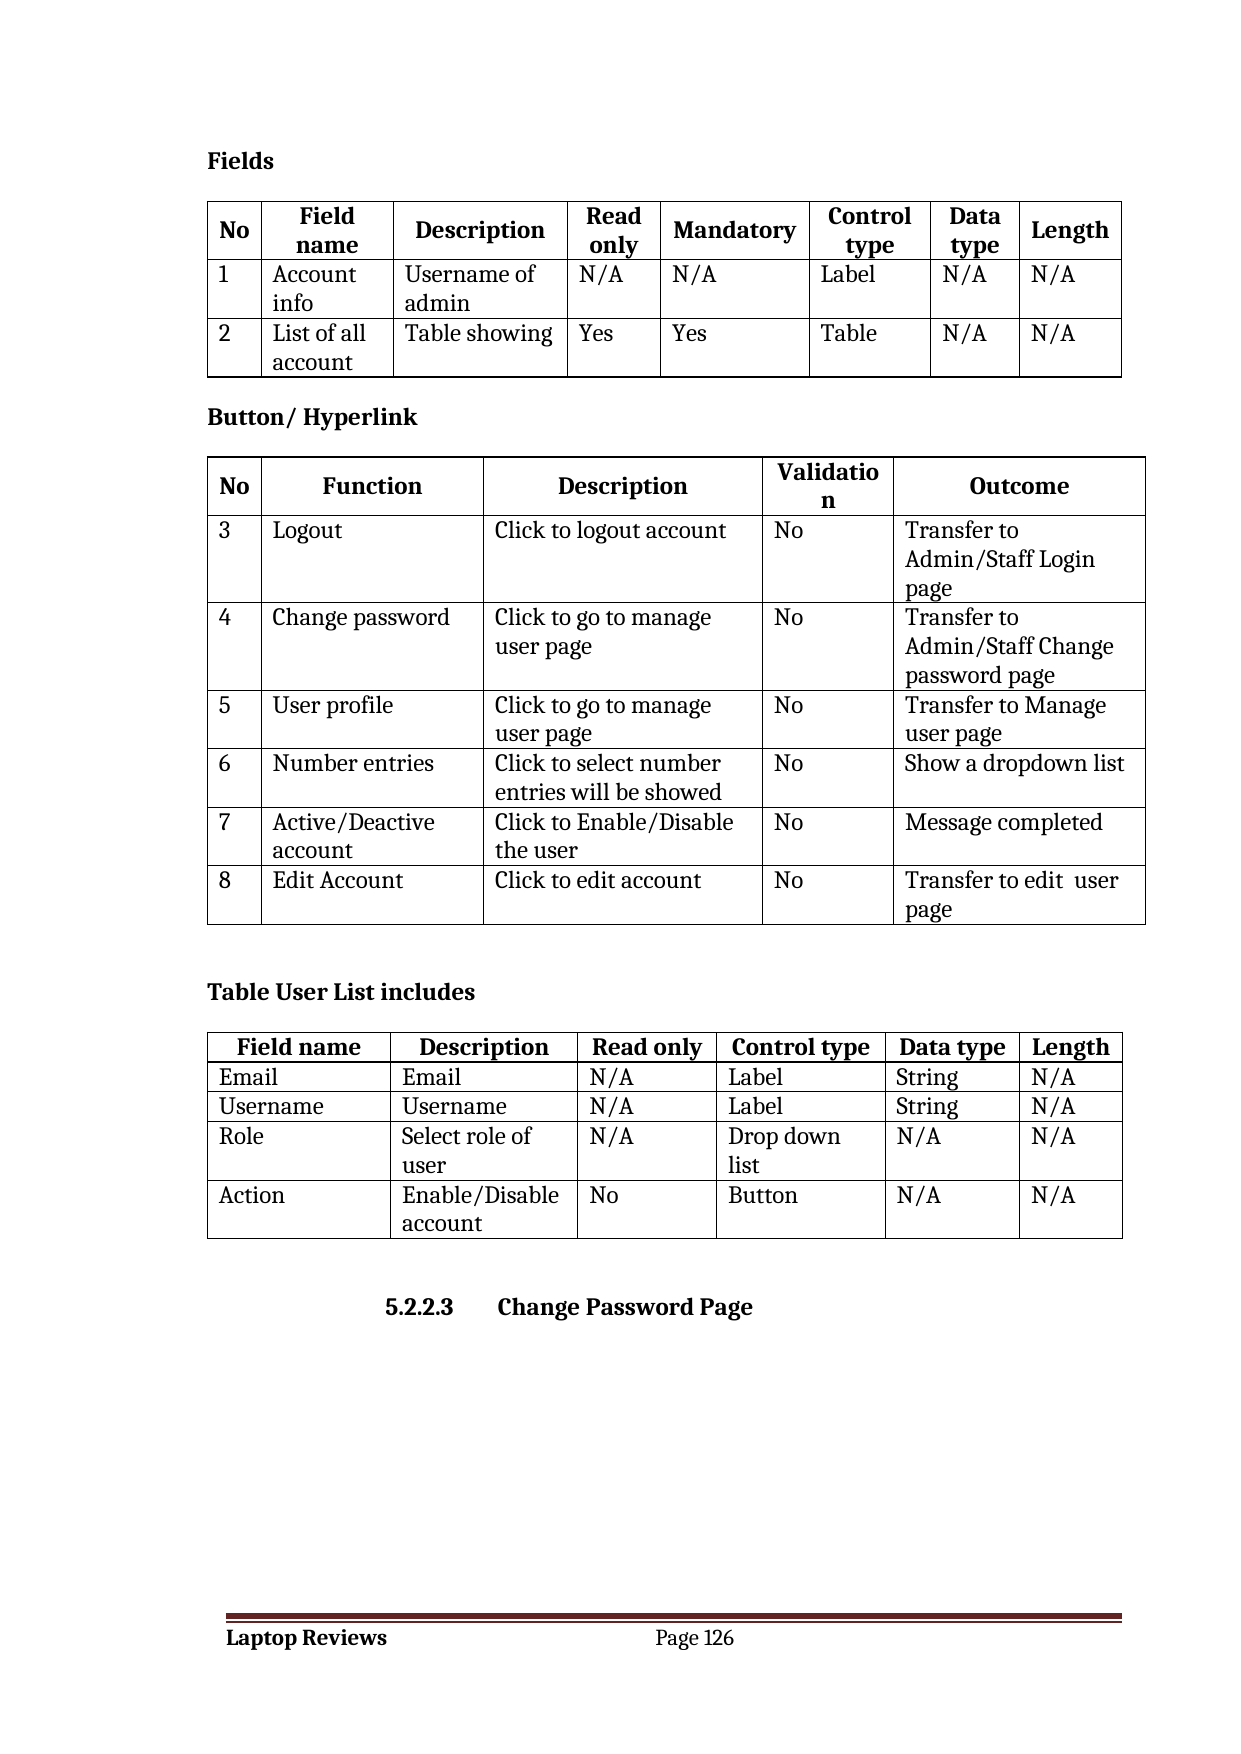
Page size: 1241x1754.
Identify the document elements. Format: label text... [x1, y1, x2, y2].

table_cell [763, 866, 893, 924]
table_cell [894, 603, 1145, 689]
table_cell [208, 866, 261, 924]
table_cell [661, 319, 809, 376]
subtitle Change Password Page [385, 1293, 1122, 1322]
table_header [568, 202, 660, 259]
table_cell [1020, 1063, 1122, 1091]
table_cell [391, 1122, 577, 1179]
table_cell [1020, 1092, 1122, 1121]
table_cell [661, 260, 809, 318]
text Table User List includes [207, 978, 1122, 1006]
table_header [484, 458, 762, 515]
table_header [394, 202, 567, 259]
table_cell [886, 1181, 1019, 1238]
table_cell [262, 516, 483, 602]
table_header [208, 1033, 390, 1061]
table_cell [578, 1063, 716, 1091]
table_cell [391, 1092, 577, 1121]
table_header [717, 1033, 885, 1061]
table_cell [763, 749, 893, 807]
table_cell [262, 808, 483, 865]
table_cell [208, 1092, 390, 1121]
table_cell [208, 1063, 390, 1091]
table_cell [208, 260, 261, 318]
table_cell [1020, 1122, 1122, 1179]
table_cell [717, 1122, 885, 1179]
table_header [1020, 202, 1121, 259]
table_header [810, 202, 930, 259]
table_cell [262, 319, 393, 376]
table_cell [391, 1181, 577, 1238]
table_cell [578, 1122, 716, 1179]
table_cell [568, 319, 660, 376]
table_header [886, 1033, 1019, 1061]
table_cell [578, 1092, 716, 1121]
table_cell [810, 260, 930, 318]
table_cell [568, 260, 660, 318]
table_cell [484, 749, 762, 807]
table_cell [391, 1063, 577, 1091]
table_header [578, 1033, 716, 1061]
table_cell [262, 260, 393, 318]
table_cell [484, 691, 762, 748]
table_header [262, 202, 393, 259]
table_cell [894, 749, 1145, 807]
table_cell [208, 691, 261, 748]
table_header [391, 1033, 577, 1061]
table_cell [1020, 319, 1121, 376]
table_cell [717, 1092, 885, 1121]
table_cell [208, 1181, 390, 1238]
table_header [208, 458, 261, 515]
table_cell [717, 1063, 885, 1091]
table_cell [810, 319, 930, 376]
text Button/ Hyperlink [207, 402, 1122, 431]
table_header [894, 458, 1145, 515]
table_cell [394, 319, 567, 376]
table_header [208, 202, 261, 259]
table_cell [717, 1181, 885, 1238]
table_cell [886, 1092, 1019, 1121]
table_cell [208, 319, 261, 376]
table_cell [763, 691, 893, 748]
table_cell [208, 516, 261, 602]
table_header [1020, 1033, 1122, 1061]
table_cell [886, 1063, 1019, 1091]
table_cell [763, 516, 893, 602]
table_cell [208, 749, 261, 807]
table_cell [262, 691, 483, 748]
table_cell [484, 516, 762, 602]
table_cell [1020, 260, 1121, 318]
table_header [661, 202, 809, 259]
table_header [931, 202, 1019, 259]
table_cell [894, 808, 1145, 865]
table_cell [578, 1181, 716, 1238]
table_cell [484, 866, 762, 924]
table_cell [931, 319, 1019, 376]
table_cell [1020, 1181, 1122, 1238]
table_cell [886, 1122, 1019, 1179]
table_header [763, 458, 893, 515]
text Fields [207, 147, 1122, 176]
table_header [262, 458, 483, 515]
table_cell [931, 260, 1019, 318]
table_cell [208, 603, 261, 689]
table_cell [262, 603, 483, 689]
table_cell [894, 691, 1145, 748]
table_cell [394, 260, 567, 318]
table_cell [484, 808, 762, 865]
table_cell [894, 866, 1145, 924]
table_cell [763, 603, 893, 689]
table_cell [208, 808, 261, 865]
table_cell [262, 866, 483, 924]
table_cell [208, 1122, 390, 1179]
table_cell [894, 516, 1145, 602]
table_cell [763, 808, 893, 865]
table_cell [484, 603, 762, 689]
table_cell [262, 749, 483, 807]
